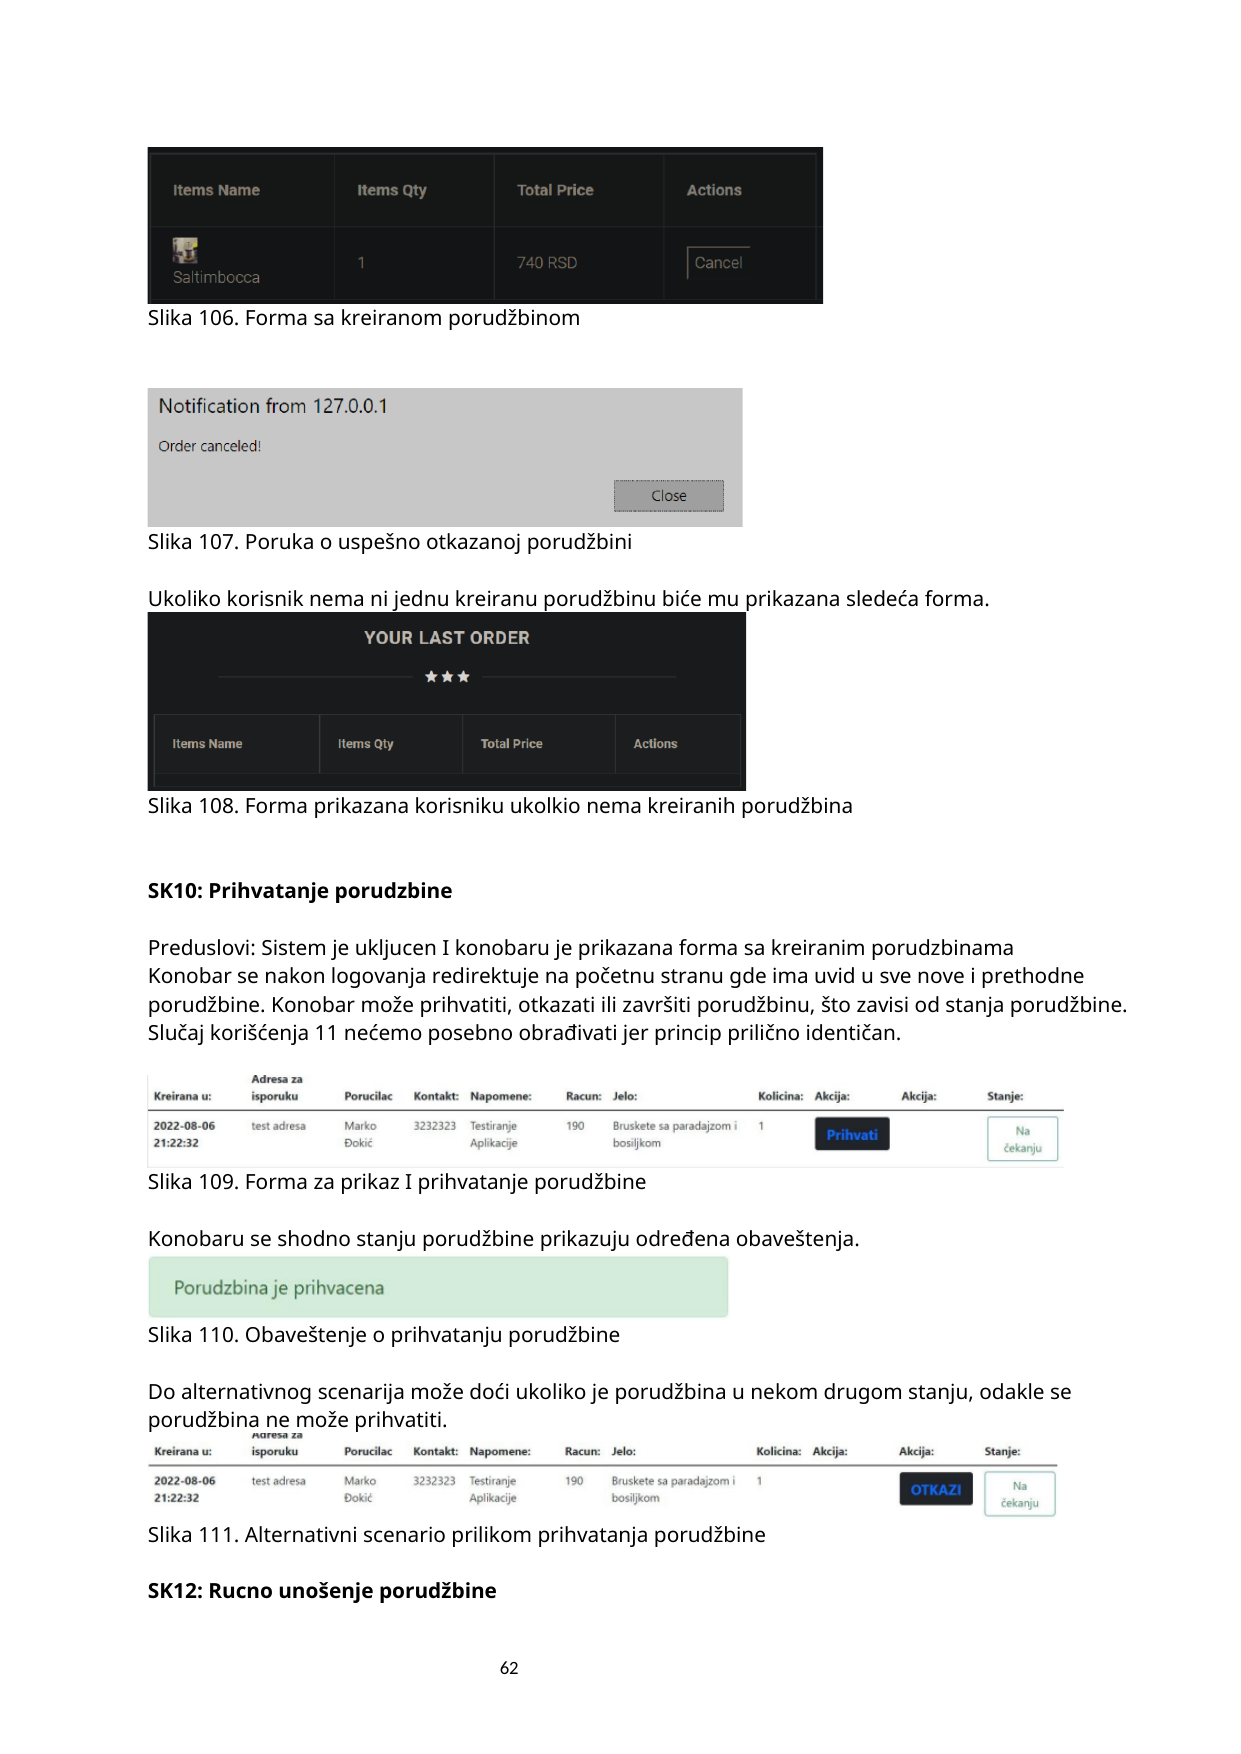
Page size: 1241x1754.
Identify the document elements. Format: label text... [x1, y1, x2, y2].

text Preduslovi: Sistem je ukljucen I konobaru je prikazana forma sa kreiranim porudzbinama [148, 933, 1152, 962]
picture [147, 1433, 1058, 1520]
text Do alternativnog scenarija može doći ukoliko je porudžbina u nekom drugom stanju, odakle se porudžbina ne može prihvatiti. [148, 1377, 1152, 1434]
picture [147, 147, 824, 304]
picture [147, 1075, 1065, 1168]
text SK12: Rucno unošenje porudžbine [148, 1577, 1152, 1605]
text Ukoliko korisnik nema ni jednu kreiranu porudžbinu biće mu prikazana sledeća forma. [148, 584, 1152, 612]
text Konobaru se shodno stanju porudžbine prikazuju određena obaveštenja. [148, 1224, 1152, 1252]
text Konobar se nakon logovanja redirektuje na početnu stranu gde ima uvid u sve nove i prethodne porudžbine. Konobar može prihvatiti, otkazati ili završiti porudžbinu, što zavisi od stanja porudžbine. [148, 962, 1152, 1018]
text Slika 107. Poruka o uspešno otkazanoj porudžbini [148, 527, 1152, 556]
picture [147, 612, 747, 791]
text Slika 110. Obaveštenje o prihvatanju porudžbine [148, 1320, 1152, 1348]
picture [147, 388, 743, 527]
picture [147, 1252, 730, 1320]
text Slika 109. Forma za prikaz I prihvatanje porudžbine [148, 1167, 1152, 1196]
text Slika 108. Forma prikazana korisniku ukolkio nema kreiranih porudžbina [148, 791, 1152, 819]
text Slika 106. Forma sa kreiranom porudžbinom [148, 303, 1152, 332]
text Slika 111. Alternativni scenario prilikom prihvatanja porudžbine [148, 1520, 1152, 1548]
text Slučaj korišćenja 11 nećemo posebno obrađivati jer princip prilično identičan. [148, 1018, 1152, 1047]
text SK10: Prihvatanje porudzbine [148, 876, 1152, 905]
